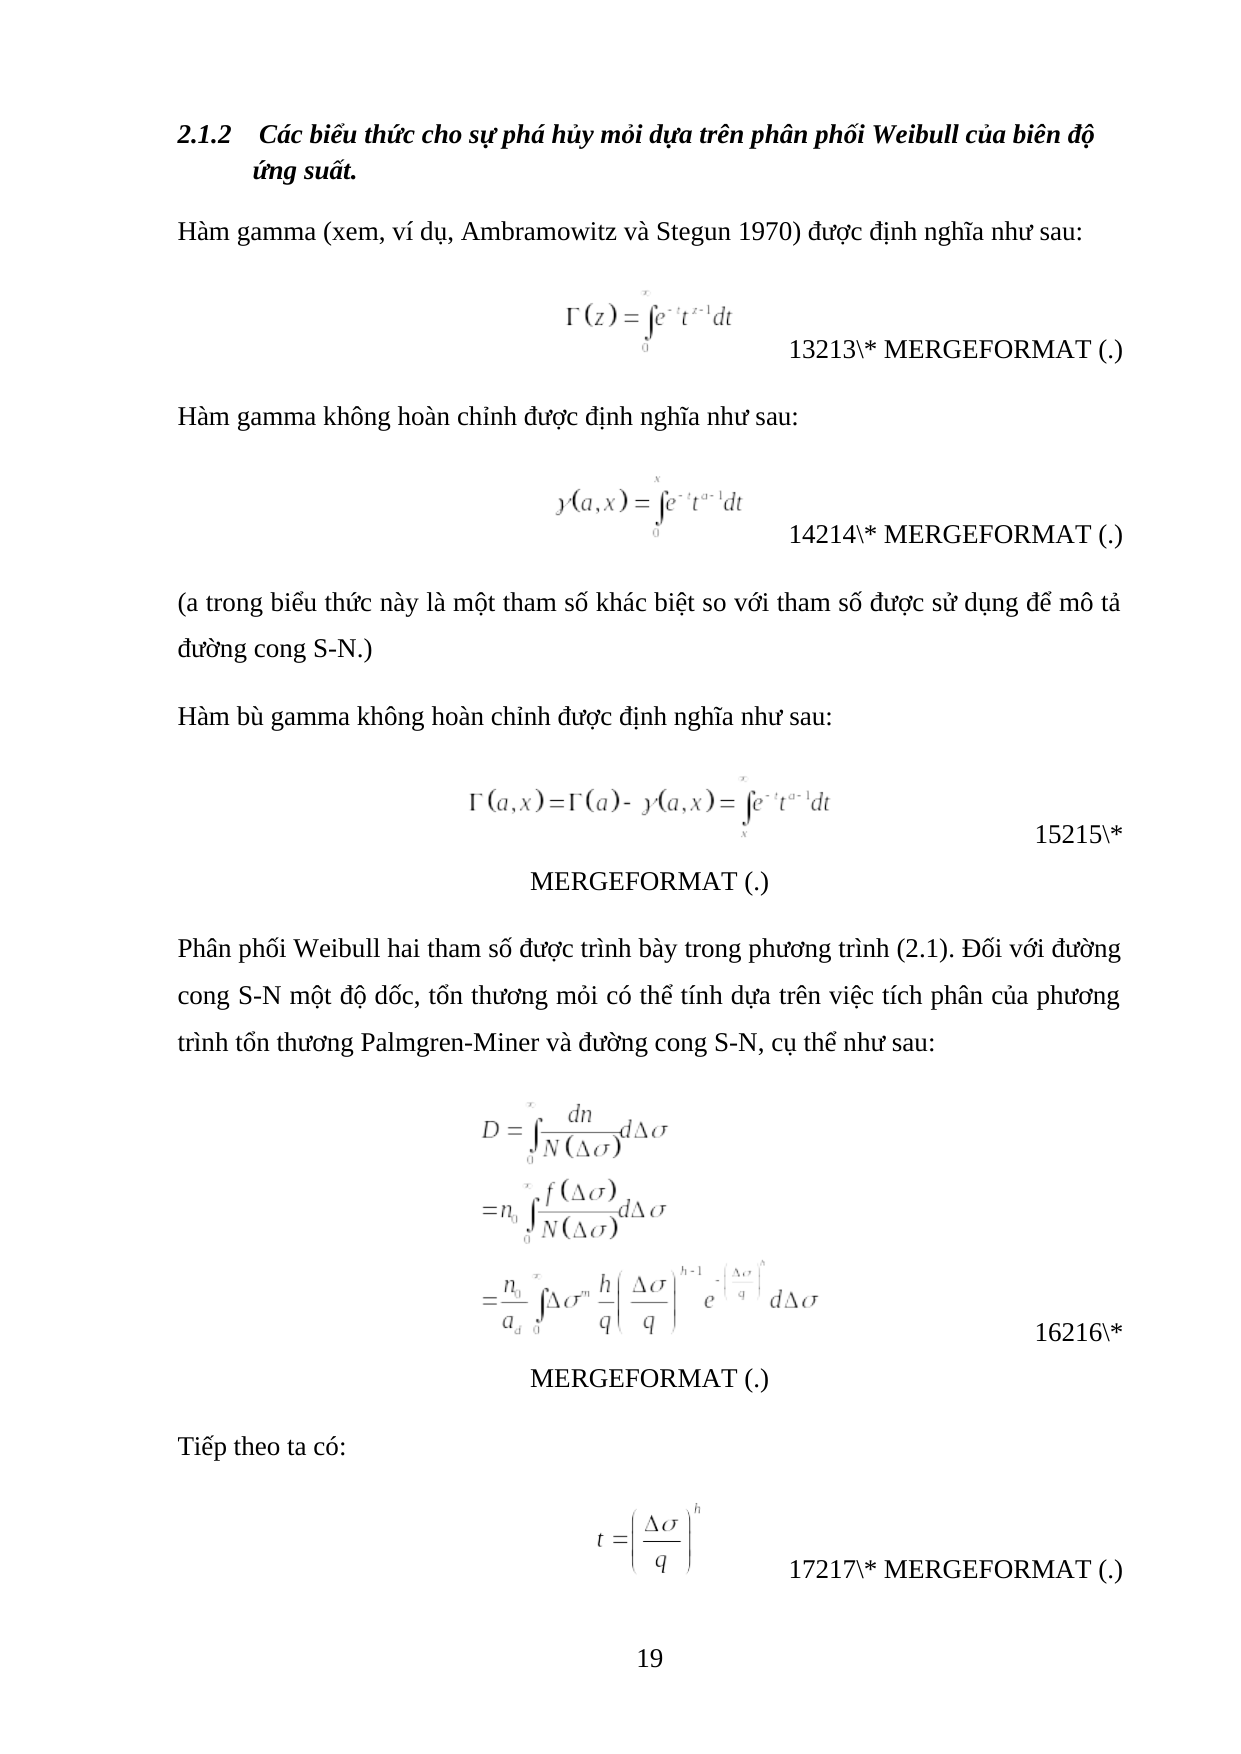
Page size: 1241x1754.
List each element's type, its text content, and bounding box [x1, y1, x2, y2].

text Tiếp theo ta có: [177, 1430, 1122, 1461]
text (a trong biểu thức này là một tham số khác biệt so với tham số được sử dụng để mô tả đường cong S-N.) [177, 586, 1122, 664]
subtitle Các biểu thức cho sự phá hủy mỏi dựa trên phân phối Weibull của biên độ ứng suất. [177, 118, 1122, 185]
text Hàm bù gamma không hoàn chỉnh được định nghĩa như sau: [177, 700, 1122, 731]
text Hàm gamma không hoàn chỉnh được định nghĩa như sau: [177, 400, 1122, 431]
text Phân phối Weibull hai tham số được trình bày trong phương trình (2.1). Đối với đường cong S-N một độ dốc, tổn thương mỏi có thể tính dựa trên việc tích phân của phương trình tổn thương Palmgren-Miner và đường cong S-N, cụ thể như sau: [177, 932, 1122, 1057]
text Hàm gamma (xem, ví dụ, Ambramowitz và Stegun 1970) được định nghĩa như sau: [177, 214, 1122, 246]
